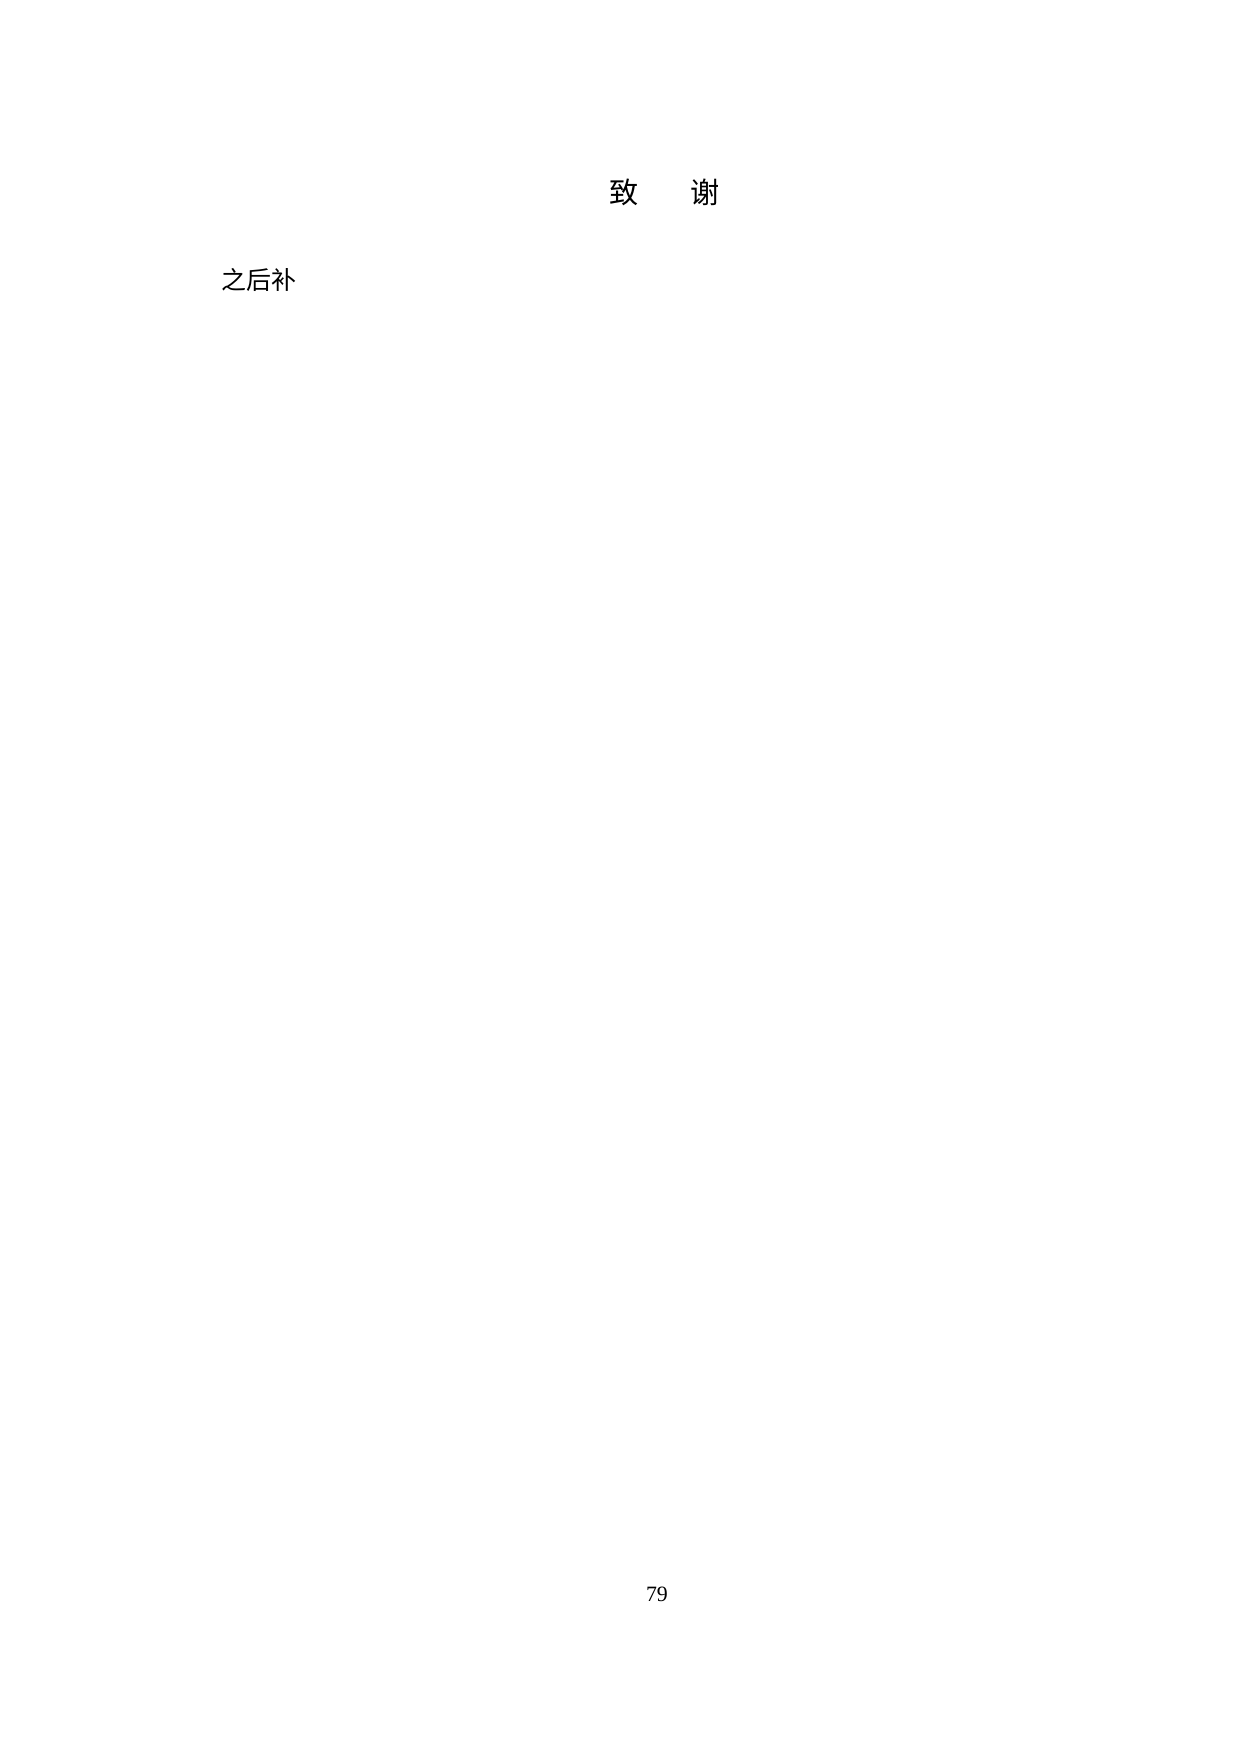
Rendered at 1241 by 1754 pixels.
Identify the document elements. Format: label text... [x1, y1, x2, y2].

text 致 谢 [171, 157, 1098, 224]
text 之后补 [171, 245, 1098, 312]
